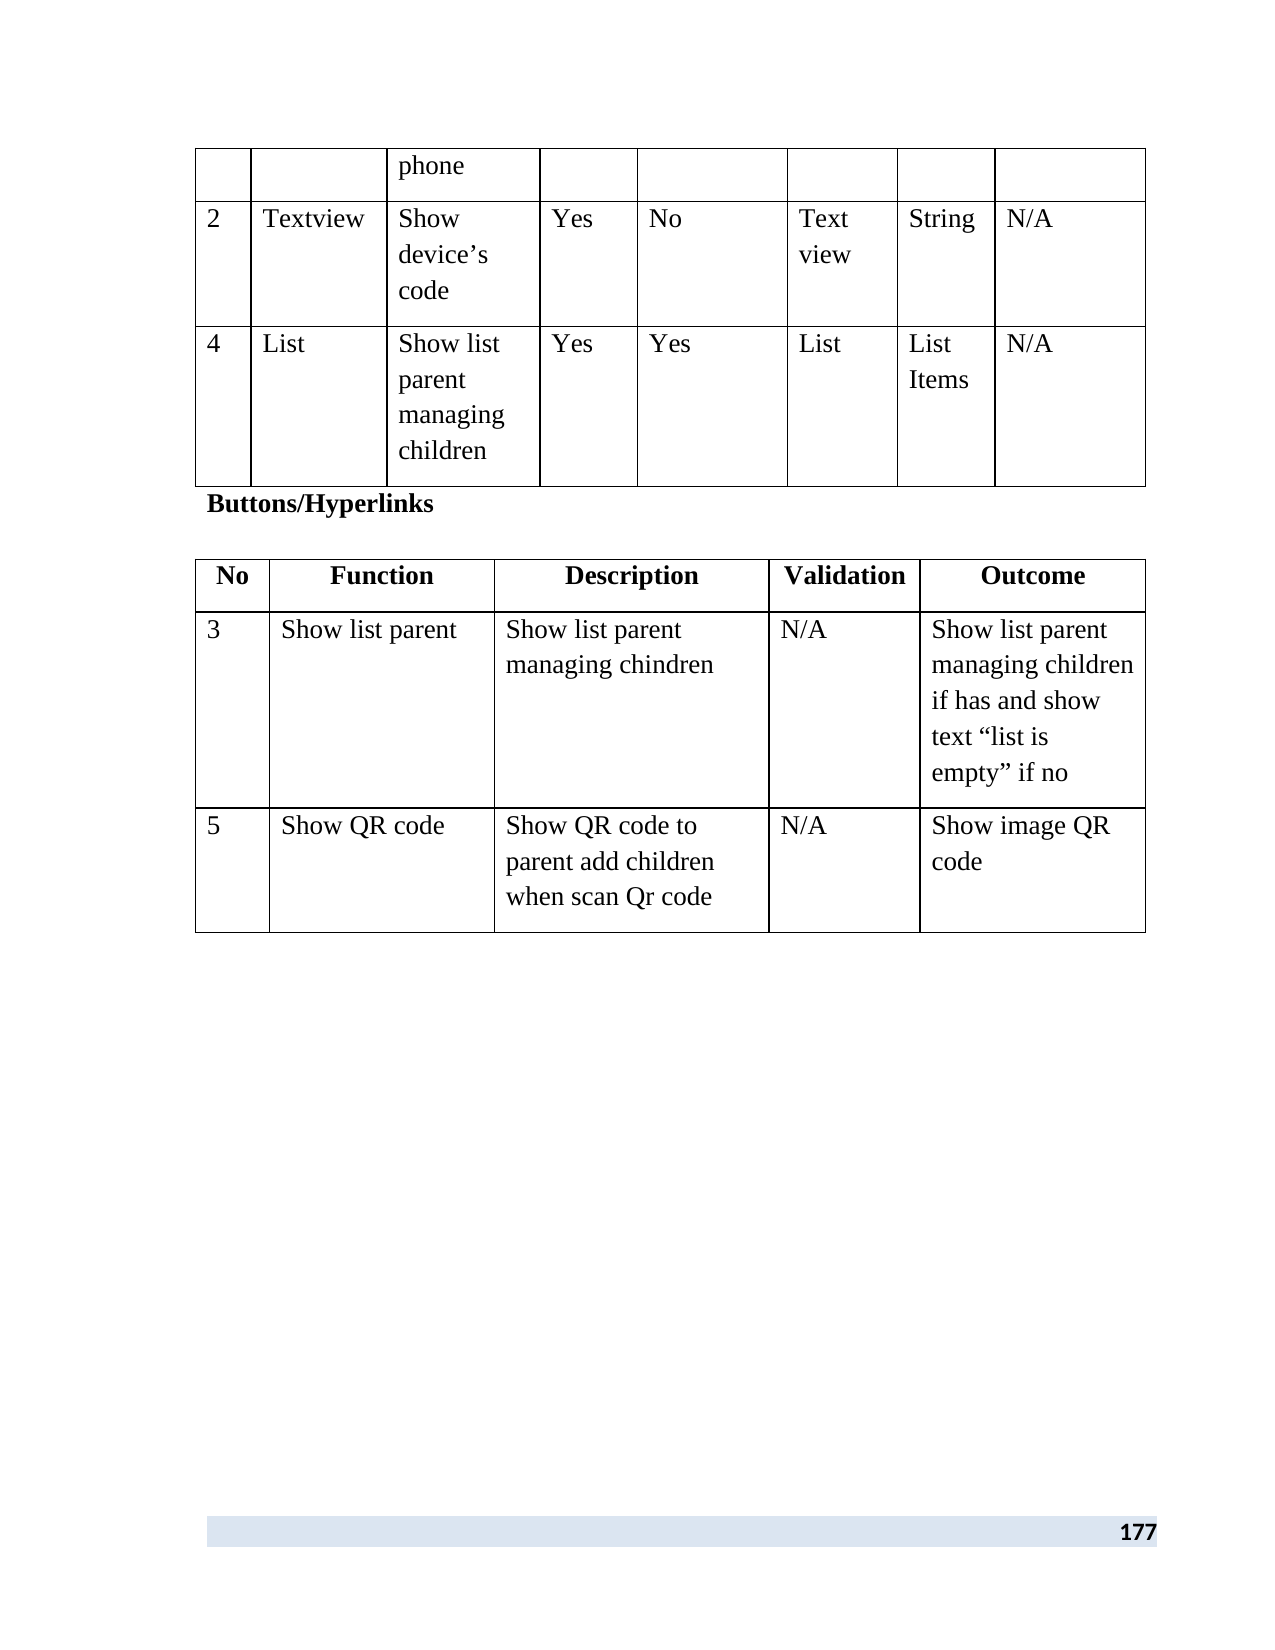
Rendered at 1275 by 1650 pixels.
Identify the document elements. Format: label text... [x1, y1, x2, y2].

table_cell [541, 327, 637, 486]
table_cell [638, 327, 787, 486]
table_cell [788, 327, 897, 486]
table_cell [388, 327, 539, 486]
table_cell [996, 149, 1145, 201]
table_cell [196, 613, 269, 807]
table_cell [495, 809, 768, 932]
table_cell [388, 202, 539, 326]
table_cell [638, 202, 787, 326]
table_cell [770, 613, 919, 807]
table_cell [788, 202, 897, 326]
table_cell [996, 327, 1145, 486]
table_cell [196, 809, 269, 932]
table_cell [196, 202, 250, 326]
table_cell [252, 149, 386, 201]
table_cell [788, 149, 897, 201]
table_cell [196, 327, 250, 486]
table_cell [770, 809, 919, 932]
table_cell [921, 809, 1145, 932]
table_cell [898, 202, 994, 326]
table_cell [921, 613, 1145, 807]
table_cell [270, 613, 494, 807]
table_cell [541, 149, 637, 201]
text Buttons/Hyperlinks [207, 487, 1157, 518]
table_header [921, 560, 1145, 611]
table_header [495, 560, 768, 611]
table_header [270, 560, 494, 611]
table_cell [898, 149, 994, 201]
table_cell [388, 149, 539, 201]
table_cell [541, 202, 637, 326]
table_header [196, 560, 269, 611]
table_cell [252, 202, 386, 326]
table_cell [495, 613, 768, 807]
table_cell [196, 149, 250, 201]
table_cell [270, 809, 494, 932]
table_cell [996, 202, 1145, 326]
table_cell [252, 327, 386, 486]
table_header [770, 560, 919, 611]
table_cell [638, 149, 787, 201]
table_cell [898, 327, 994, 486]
